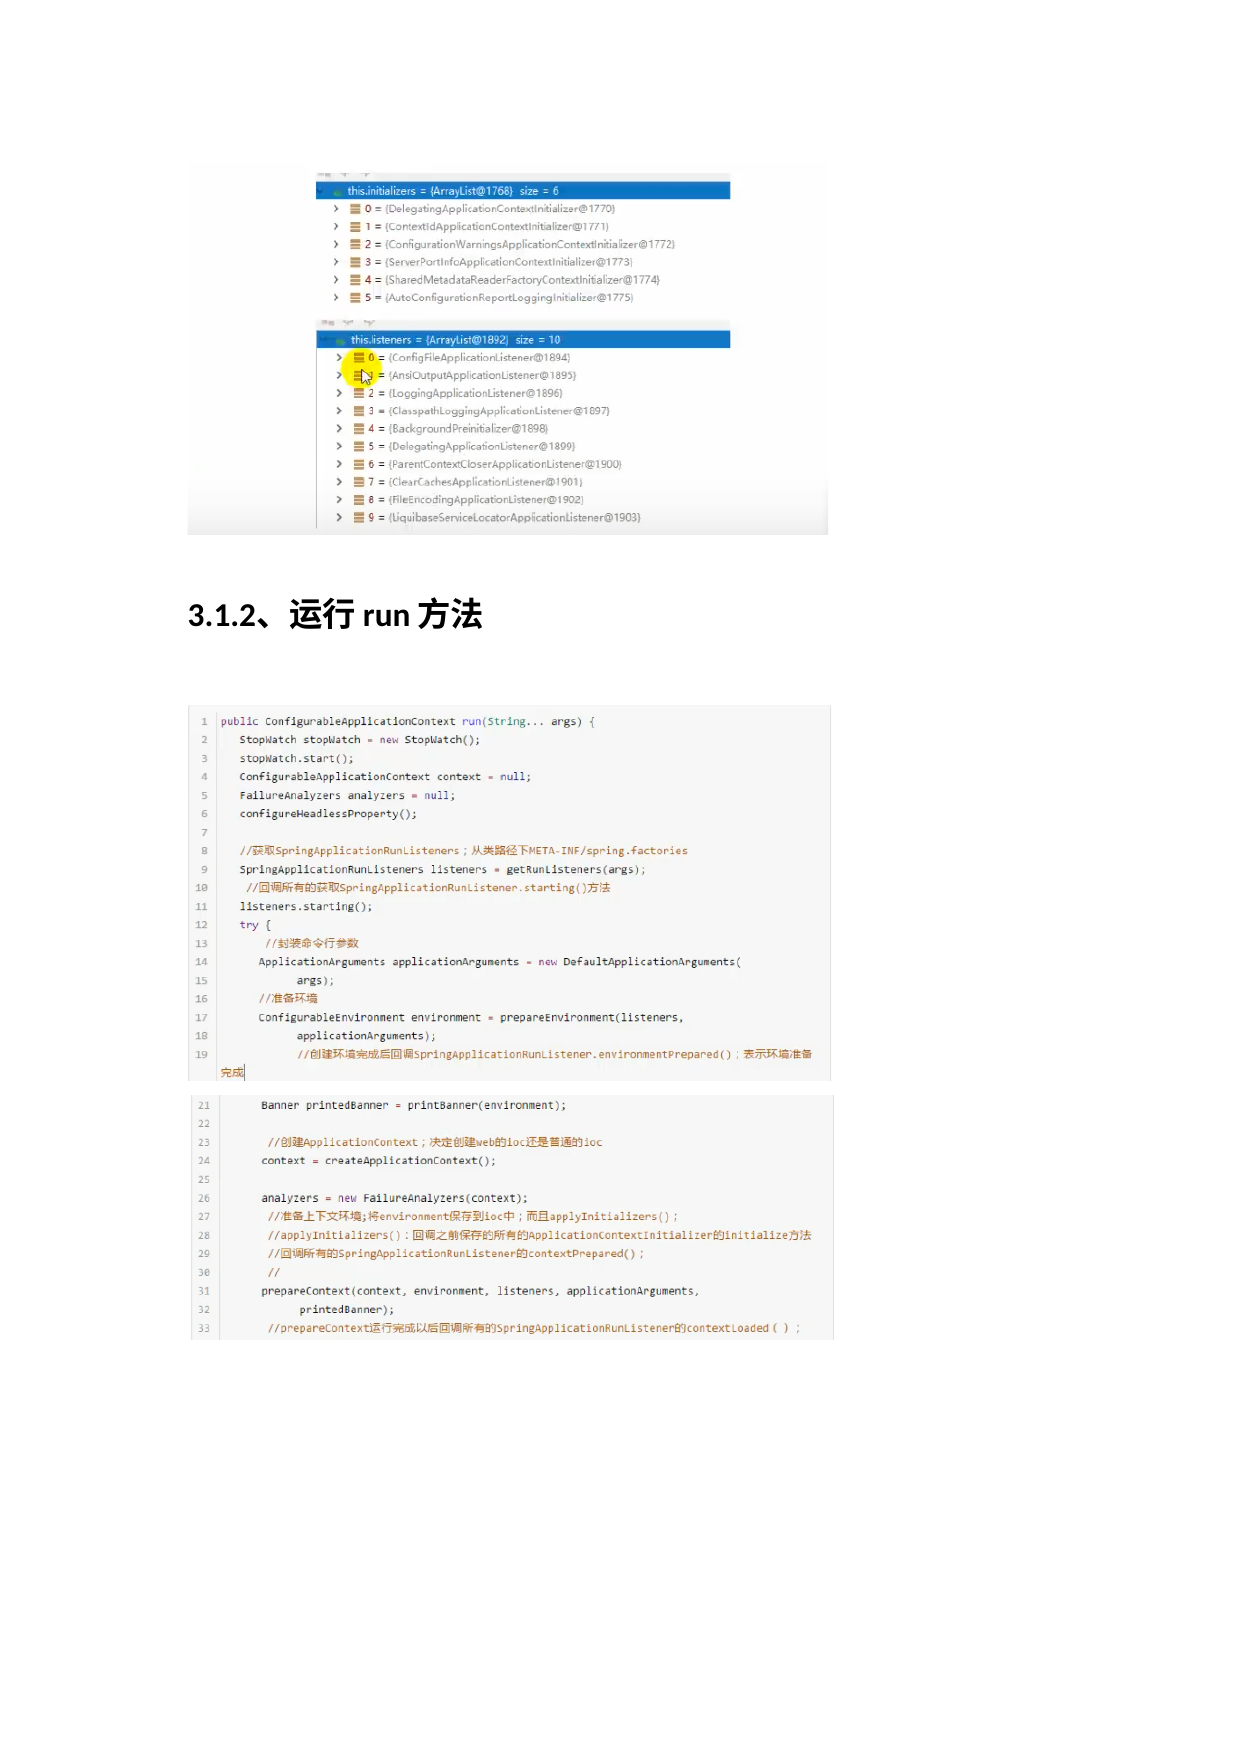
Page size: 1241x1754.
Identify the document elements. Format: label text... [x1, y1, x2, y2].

subtitle 3.1.2、运行run方法 [187, 579, 1053, 644]
picture [187, 162, 829, 535]
picture [187, 1095, 835, 1340]
picture [187, 705, 832, 1081]
